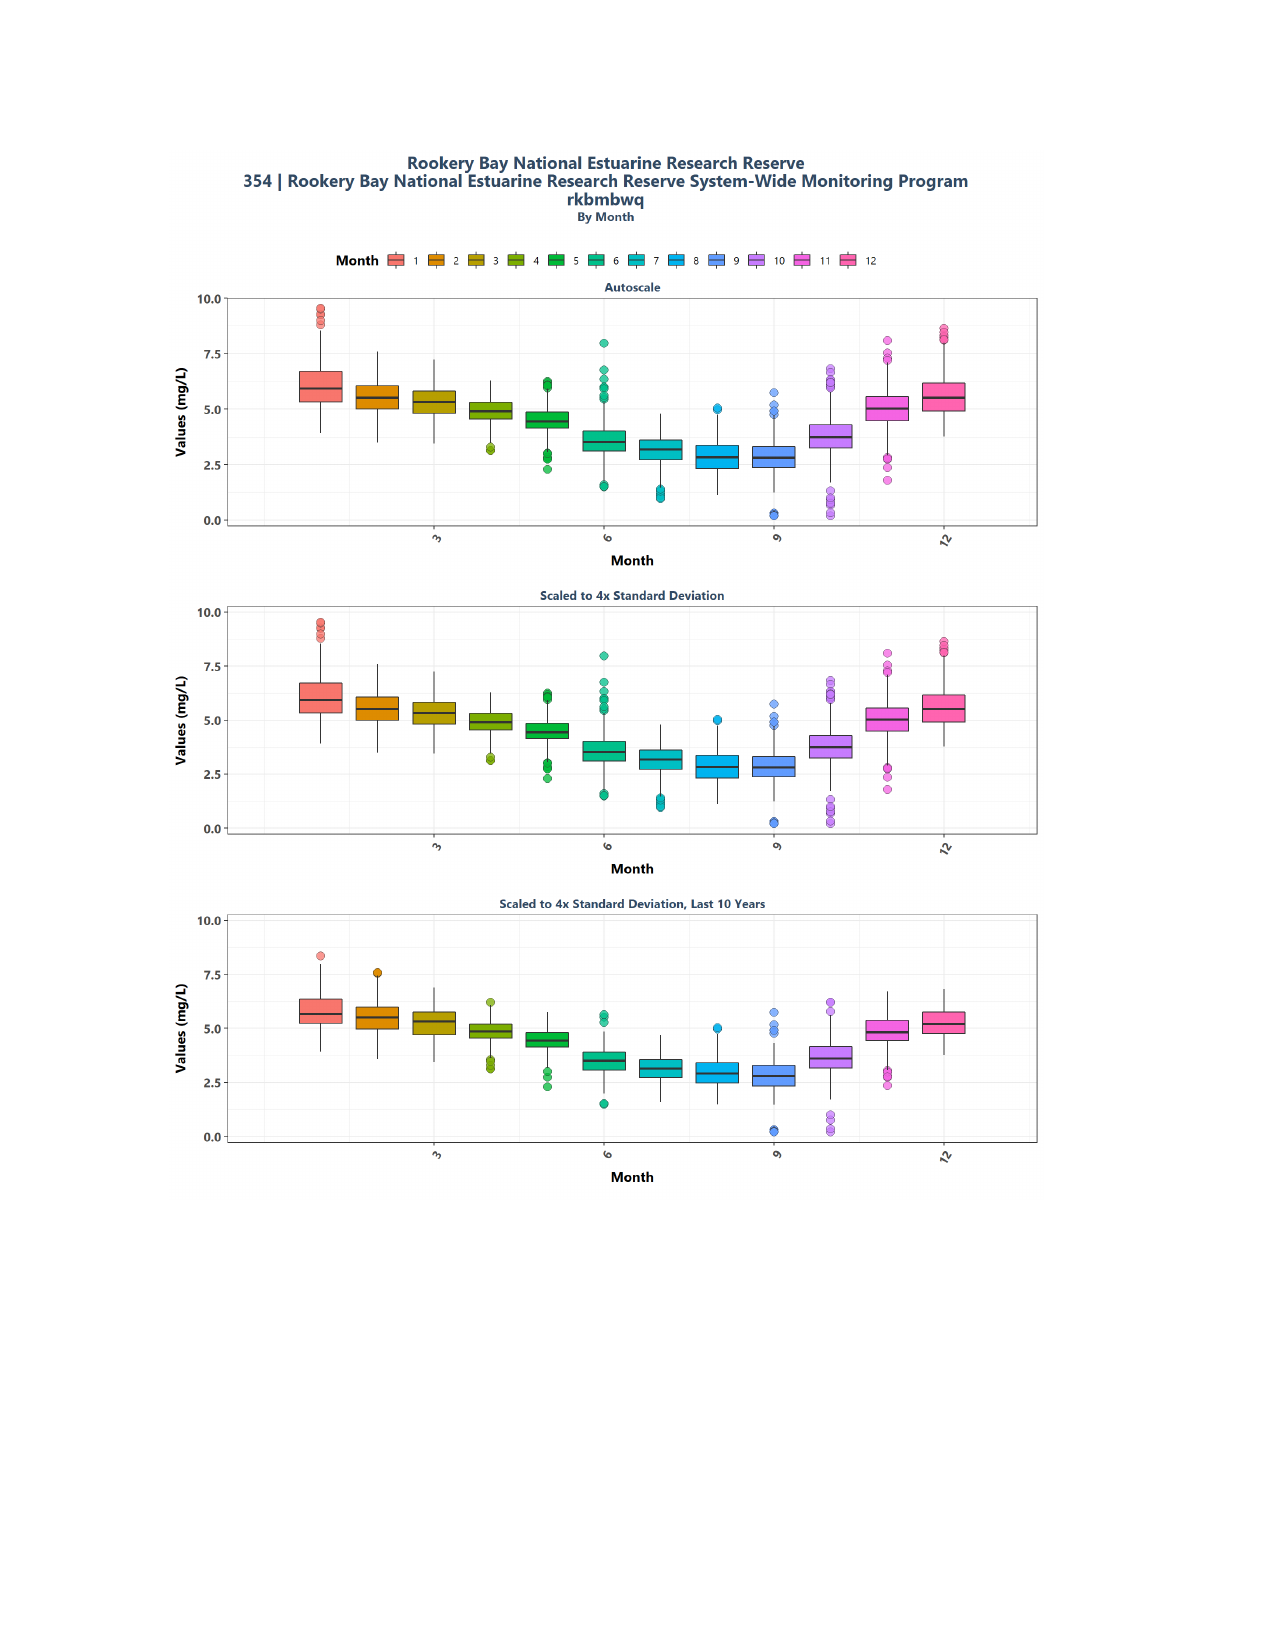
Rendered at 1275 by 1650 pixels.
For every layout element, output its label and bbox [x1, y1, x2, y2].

picture [168, 150, 1044, 1200]
